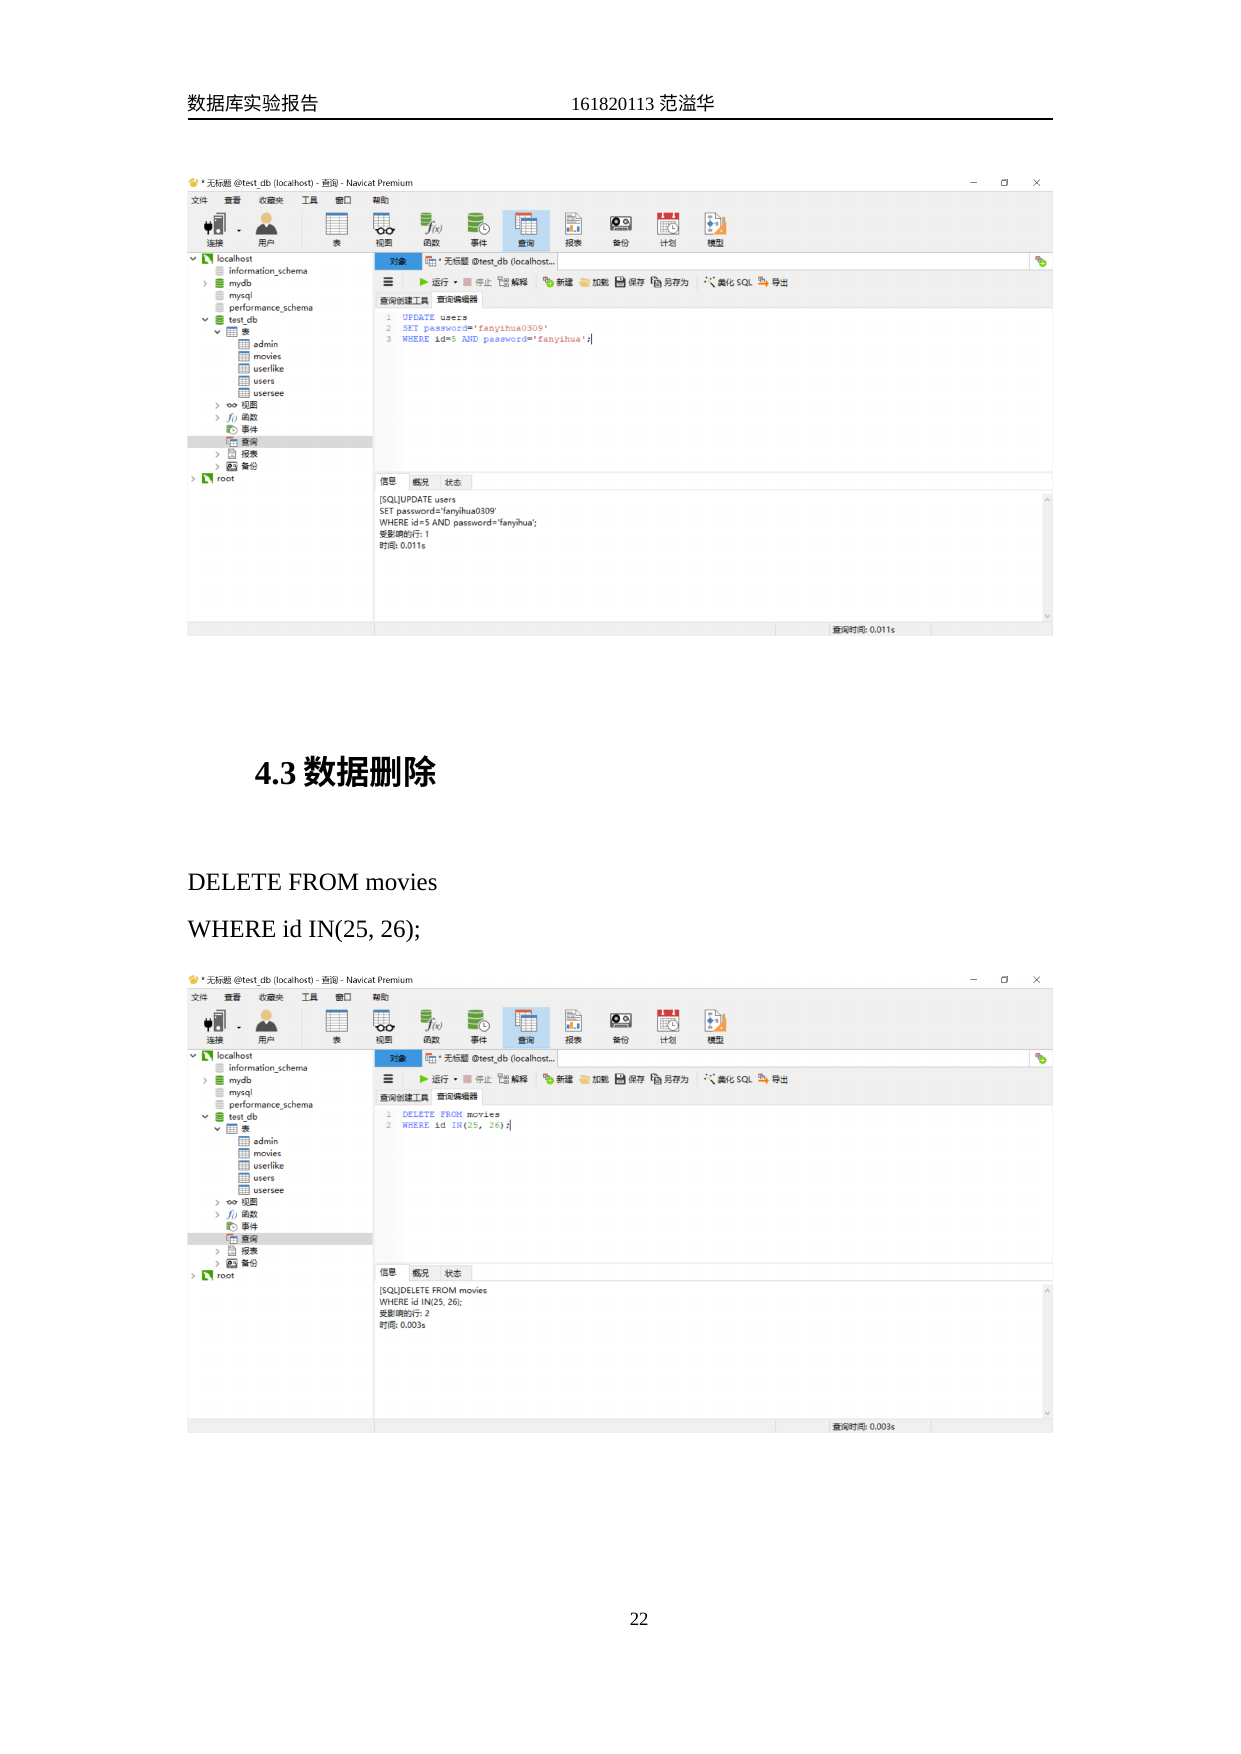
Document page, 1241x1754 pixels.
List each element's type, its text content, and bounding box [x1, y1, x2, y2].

picture [187, 972, 1053, 1433]
text WHERE id IN(25, 26); [187, 912, 1053, 944]
text DELETE FROM movies [187, 865, 1053, 897]
subtitle 4.3数据删除 [187, 738, 1053, 803]
picture [187, 175, 1053, 636]
